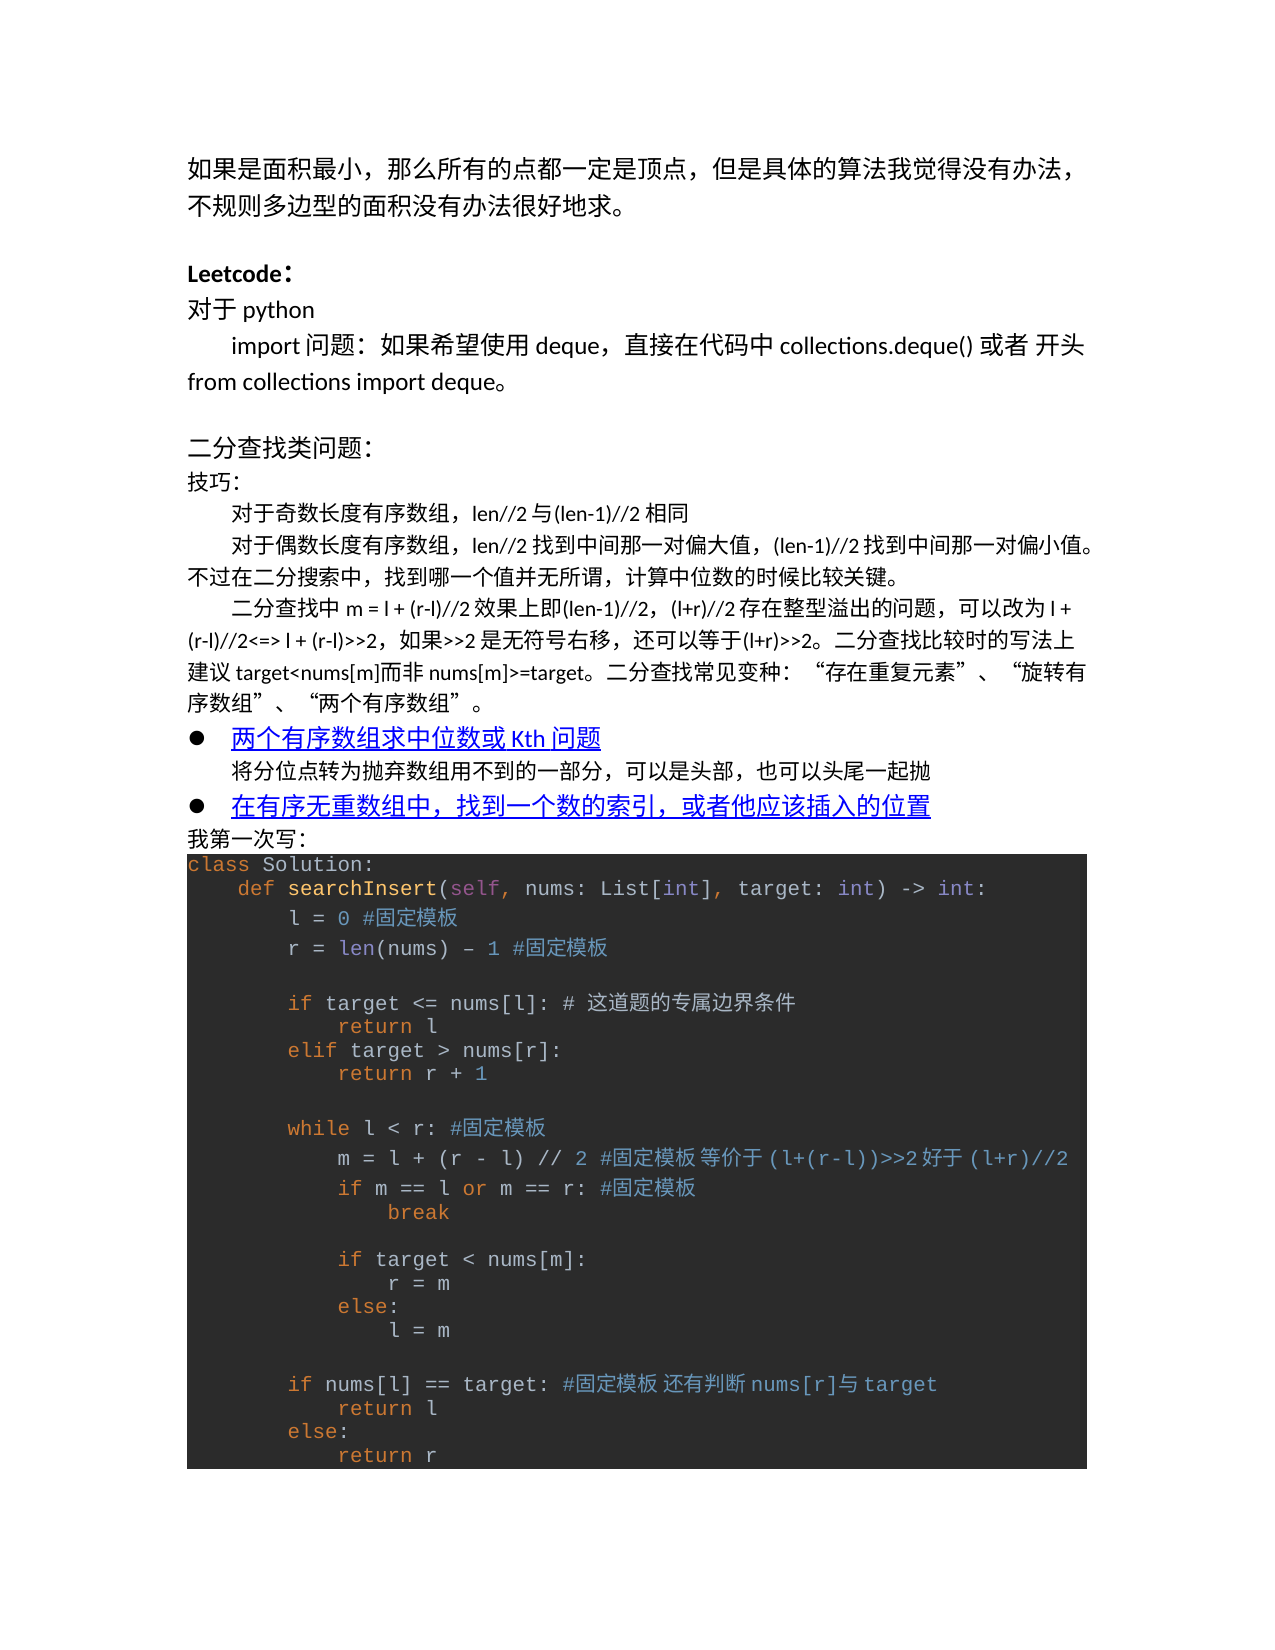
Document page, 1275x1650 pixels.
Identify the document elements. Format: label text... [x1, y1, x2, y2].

text 二分查找中 m = l + (r-l)//2效果上即(len-1)//2，(l+r)//2存在整型溢出的问题，可以改为l + (r-l)//2<=> l + (r-l)>>2，如果>>2是无符号右移，还可以等于(l+r)>>2。二分查找比较时的写法上建议target<nums[m]而非nums[m]>=target。二分查找常见变种：“存在重复元素”、“旋转有序数组”、“两个有序数组”。 [187, 591, 1087, 718]
text 将分位点转为抛弃数组用不到的一部分，可以是头部，也可以头尾一起抛 [187, 754, 1087, 786]
text class Solution: def searchInsert(self, nums: List[int], target: int) -> int: l = 0 #固定模板 r = len(nums) – 1 #固定模板 if target <= nums[l]: # 这道题的专属边界条件 return l elif target > nums[r]: return r + 1 while l < r: #固定模板 m = l + (r - l) // 2 #固定模板 等价于 (l+(r-l))>>2好于 (l+r)//2 if m == l or m == r: #固定模板 break if target < nums[m]: r = m else: l = m if nums[l] == target: #固定模板 还有判断nums[r]与target return l else: return r [187, 854, 1087, 1469]
text 我第一次写： [187, 822, 1087, 854]
text 如果是面积最小，那么所有的点都一定是顶点，但是具体的算法我觉得没有办法，不规则多边型的面积没有办法很好地求。 [187, 150, 1087, 222]
text 对于python [187, 289, 1087, 326]
list 在有序无重数组中，找到一个数的索引，或者他应该插入的位置 [187, 786, 1087, 822]
text 技巧： [187, 465, 1087, 496]
text 对于奇数长度有序数组，len//2与(len-1)//2 相同 [187, 496, 1087, 528]
text 二分查找类问题： [187, 428, 1087, 465]
text 对于偶数长度有序数组，len//2 找到中间那一对偏大值，(len-1)//2找到中间那一对偏小值。不过在二分搜索中，找到哪一个值并无所谓，计算中位数的时候比较关键。 [187, 528, 1087, 591]
text Leetcode： [187, 253, 1087, 289]
text import问题：如果希望使用deque，直接在代码中collections.deque() 或者 开头from collections import deque。 [187, 326, 1087, 398]
list 两个有序数组求中位数或Kth问题 [187, 718, 1087, 754]
